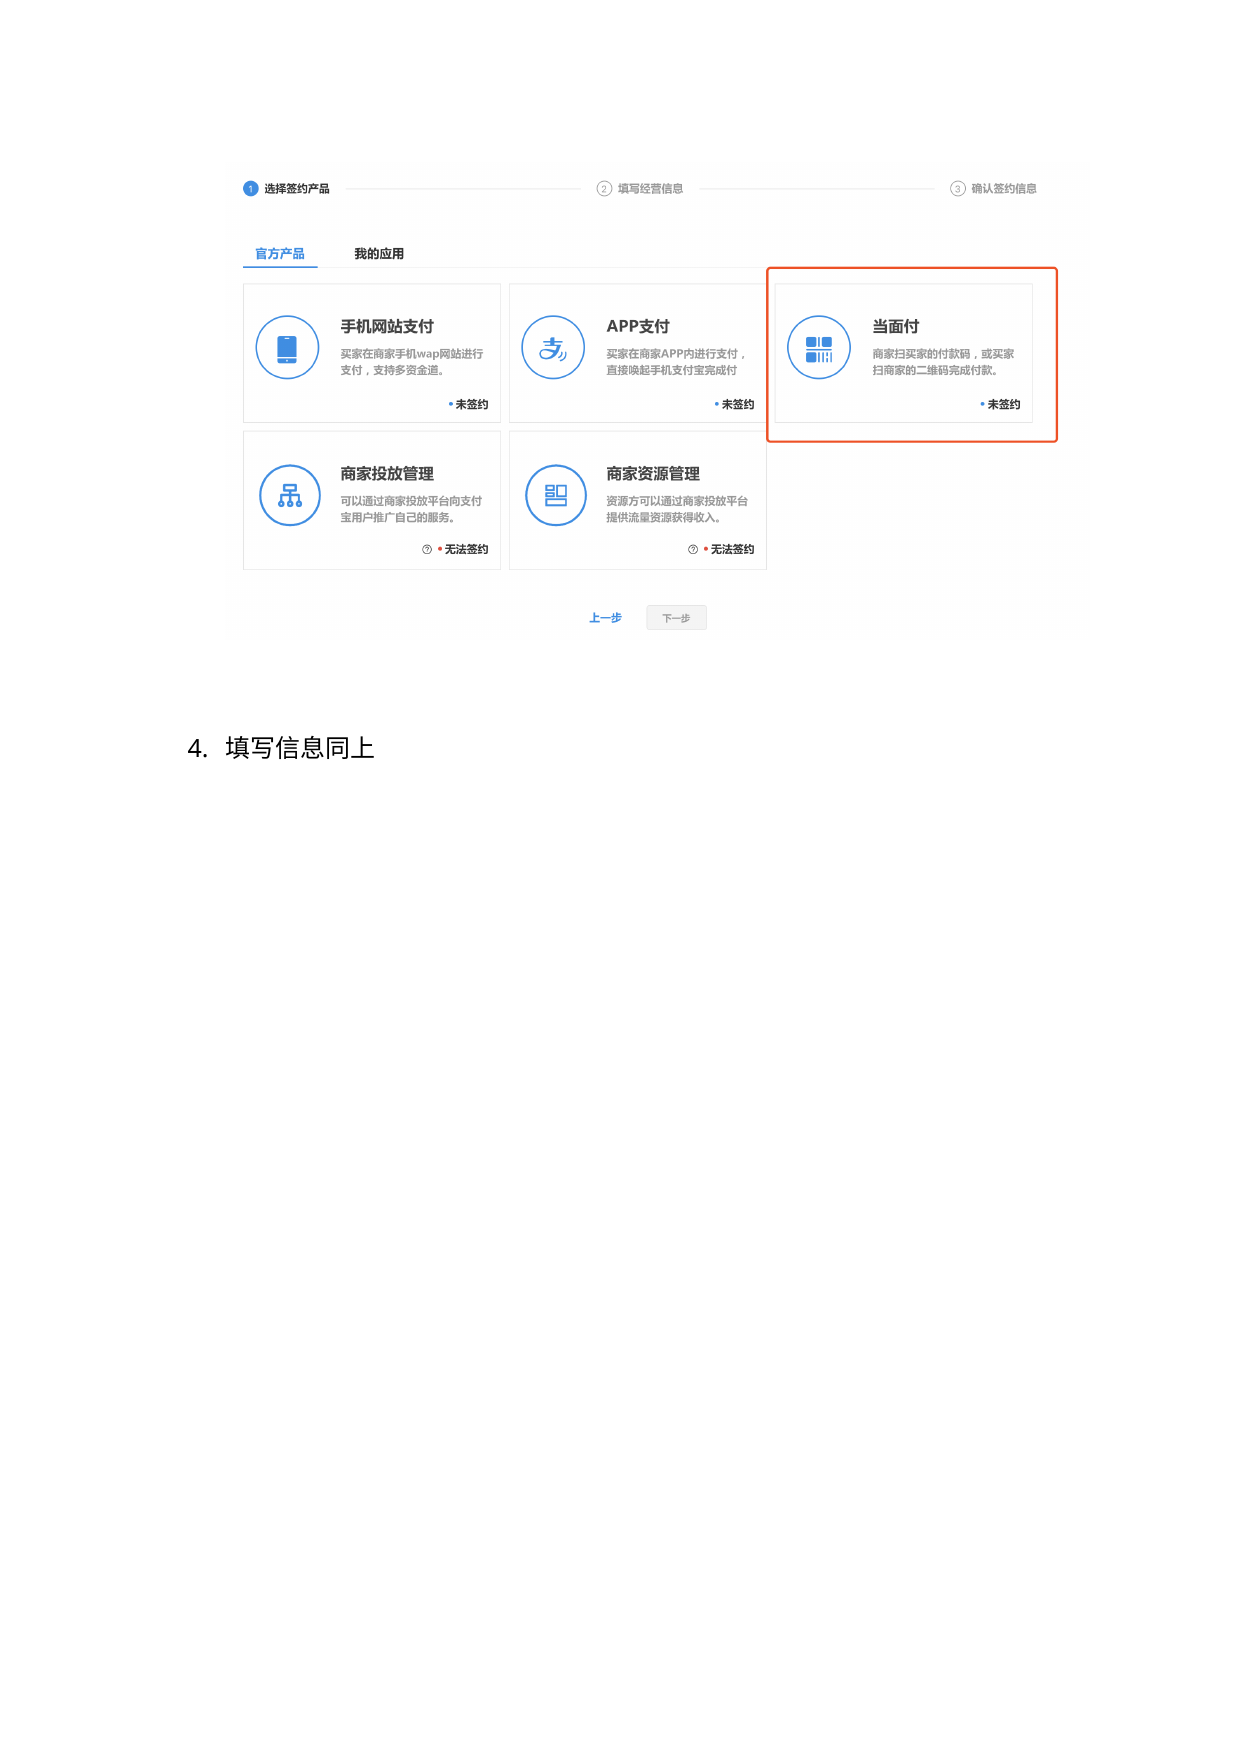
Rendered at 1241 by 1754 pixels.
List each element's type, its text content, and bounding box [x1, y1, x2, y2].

list 填写信息同上 [187, 714, 1053, 779]
picture [225, 162, 1090, 640]
